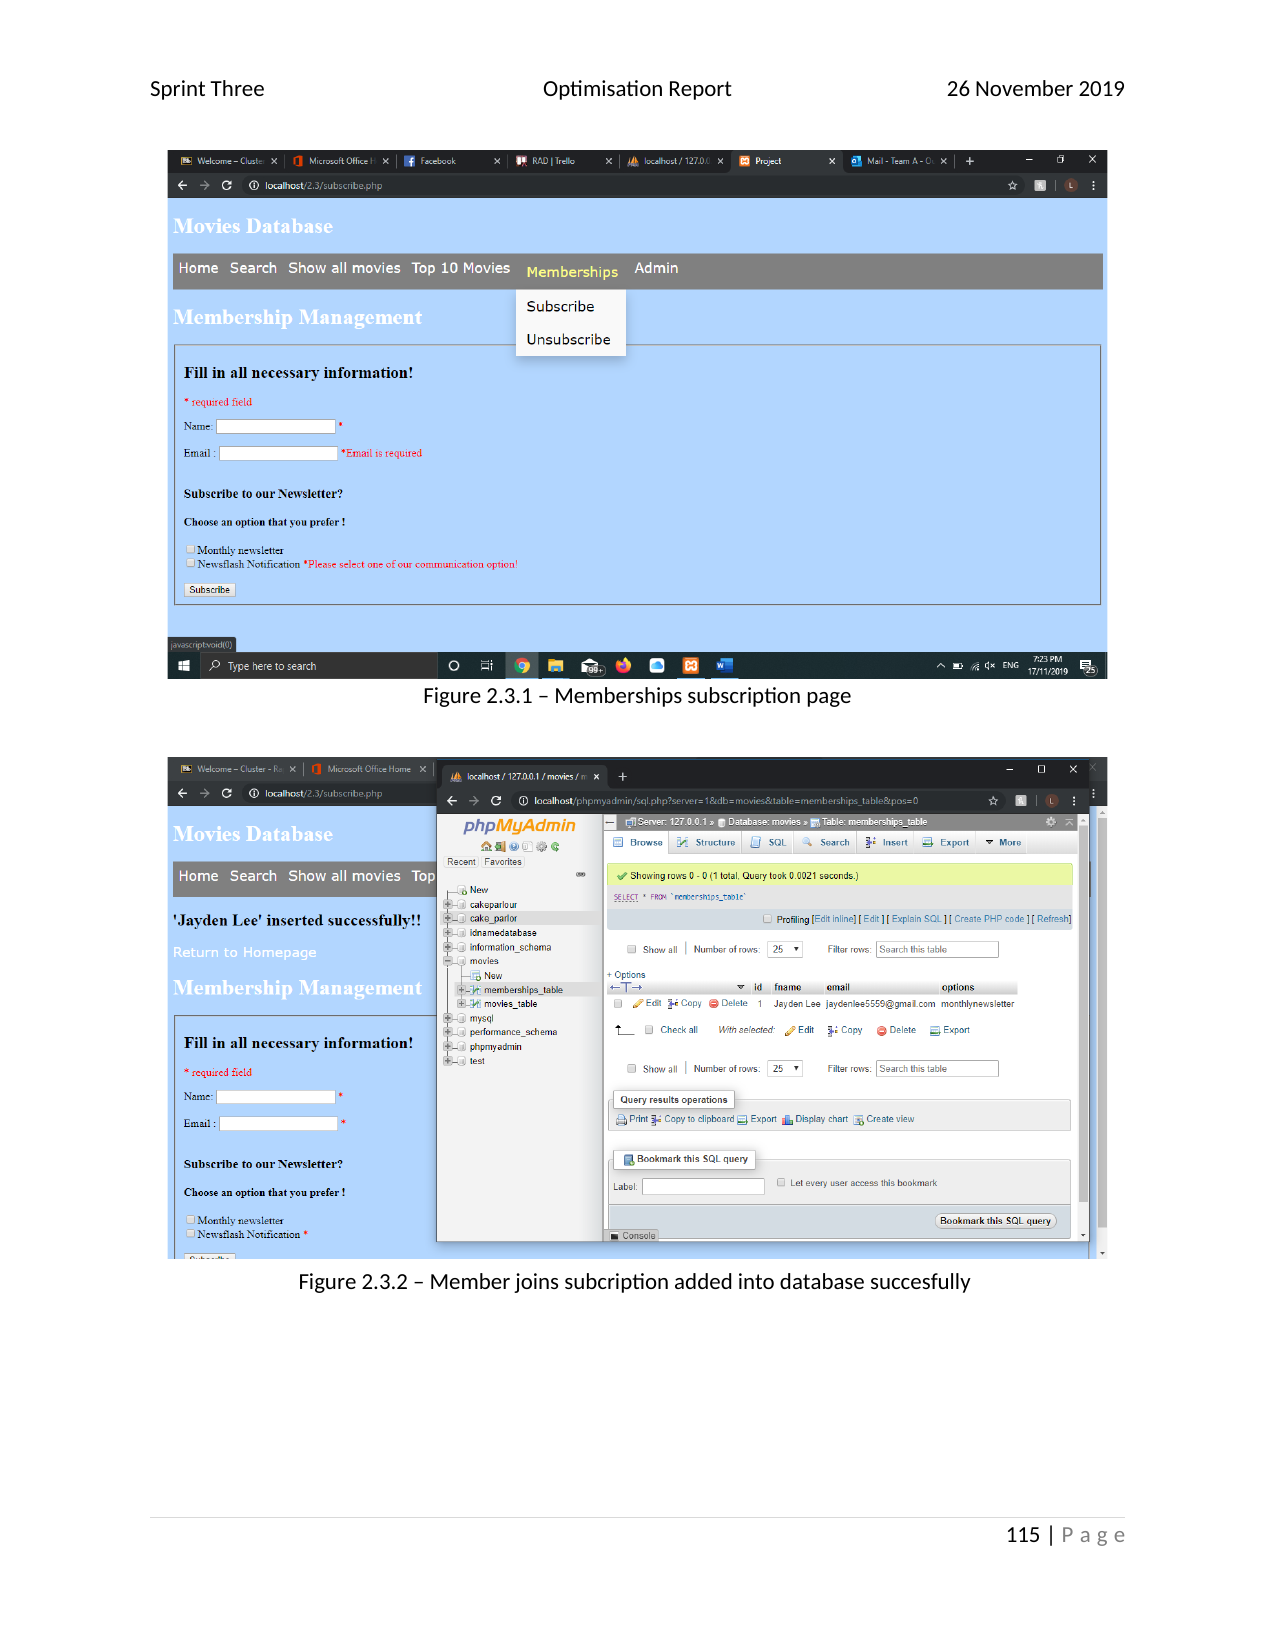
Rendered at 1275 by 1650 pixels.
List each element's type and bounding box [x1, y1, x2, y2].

text [150, 728, 1125, 1295]
picture [167, 150, 1108, 679]
text [150, 150, 1125, 709]
picture [167, 757, 1108, 1259]
